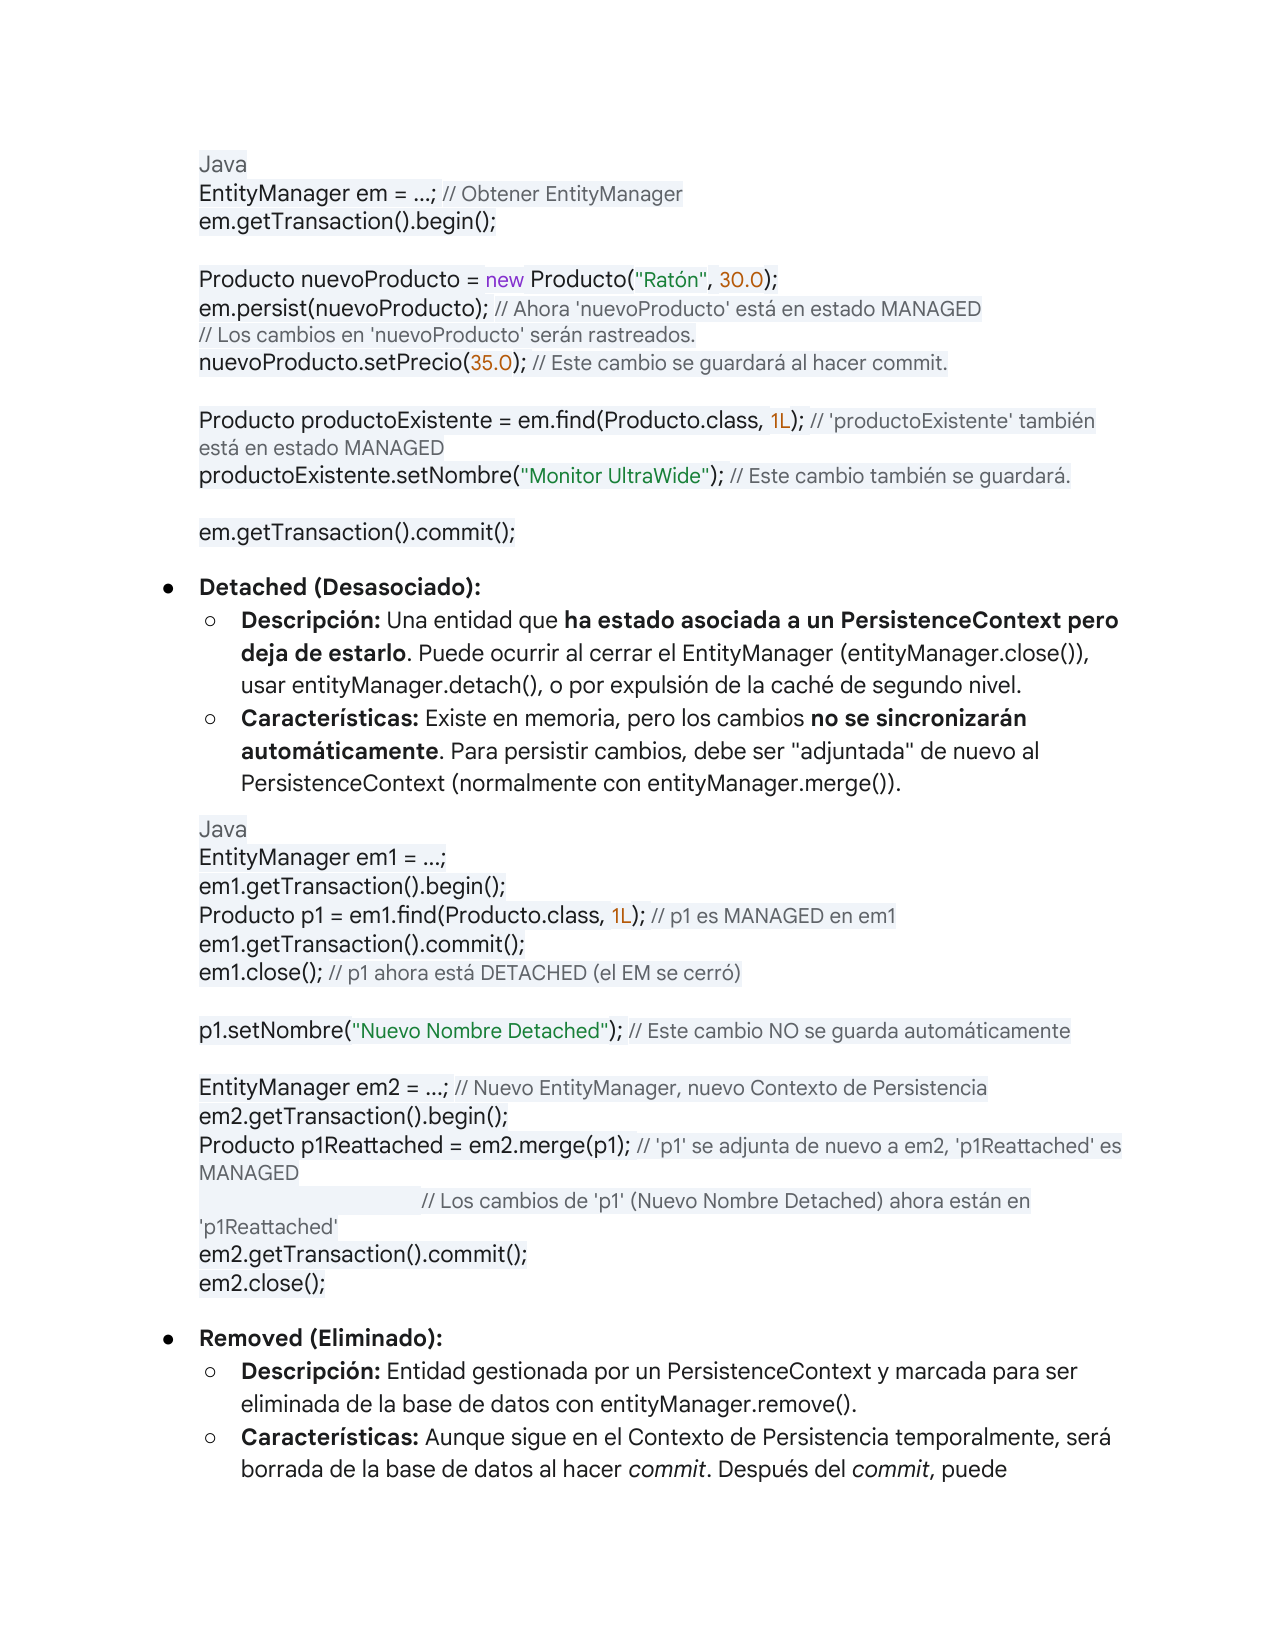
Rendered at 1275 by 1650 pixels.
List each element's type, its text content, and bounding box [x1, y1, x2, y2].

list Detached (Desasociado): [161, 573, 1125, 602]
list Descripción: Una entidad que ha estado asociada a un PersistenceContext pero deja de estarlo. Puede ocurrir al cerrar el EntityManager (entityManager.close()), usar entityManager.detach(), o por expulsión de la caché de segundo nivel. [203, 606, 1125, 700]
text Java EntityManager em = ...; // Obtener EntityManager em.getTransaction().begin(); Producto nuevoProducto = new Producto("Ratón", 30.0); em.persist(nuevoProducto); // Ahora 'nuevoProducto' está en estado MANAGED // Los cambios en 'nuevoProducto' serán rastreados. nuevoProducto.setPrecio(35.0); // Este cambio se guardará al hacer commit. Producto productoExistente = em.find(Producto.class, 1L); // 'productoExistente' también está en estado MANAGED productoExistente.setNombre("Monitor UltraWide"); // Este cambio también se guardará. em.getTransaction().commit(); [198, 150, 1125, 573]
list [203, 1423, 1125, 1484]
list Características: Existe en memoria, pero los cambios no se sincronizarán automáticamente. Para persistir cambios, debe ser "adjuntada" de nuevo al PersistenceContext (normalmente con entityManager.merge()). [203, 704, 1125, 798]
list Removed (Eliminado): [161, 1324, 1125, 1353]
text Java EntityManager em1 = ...; em1.getTransaction().begin(); Producto p1 = em1.find(Producto.class, 1L); // p1 es MANAGED en em1 em1.getTransaction().commit(); em1.close(); // p1 ahora está DETACHED (el EM se cerró) p1.setNombre("Nuevo Nombre Detached"); // Este cambio NO se guarda automáticamente EntityManager em2 = ...; // Nuevo EntityManager, nuevo Contexto de Persistencia em2.getTransaction().begin(); Producto p1Reattached = em2.merge(p1); // 'p1' se adjunta de nuevo a em2, 'p1Reattached' es MANAGED // Los cambios de 'p1' (Nuevo Nombre Detached) ahora están en 'p1Reattached' em2.getTransaction().commit(); em2.close(); [198, 815, 1125, 1324]
list Descripción: Entidad gestionada por un PersistenceContext y marcada para ser eliminada de la base de datos con entityManager.remove(). [203, 1357, 1125, 1419]
